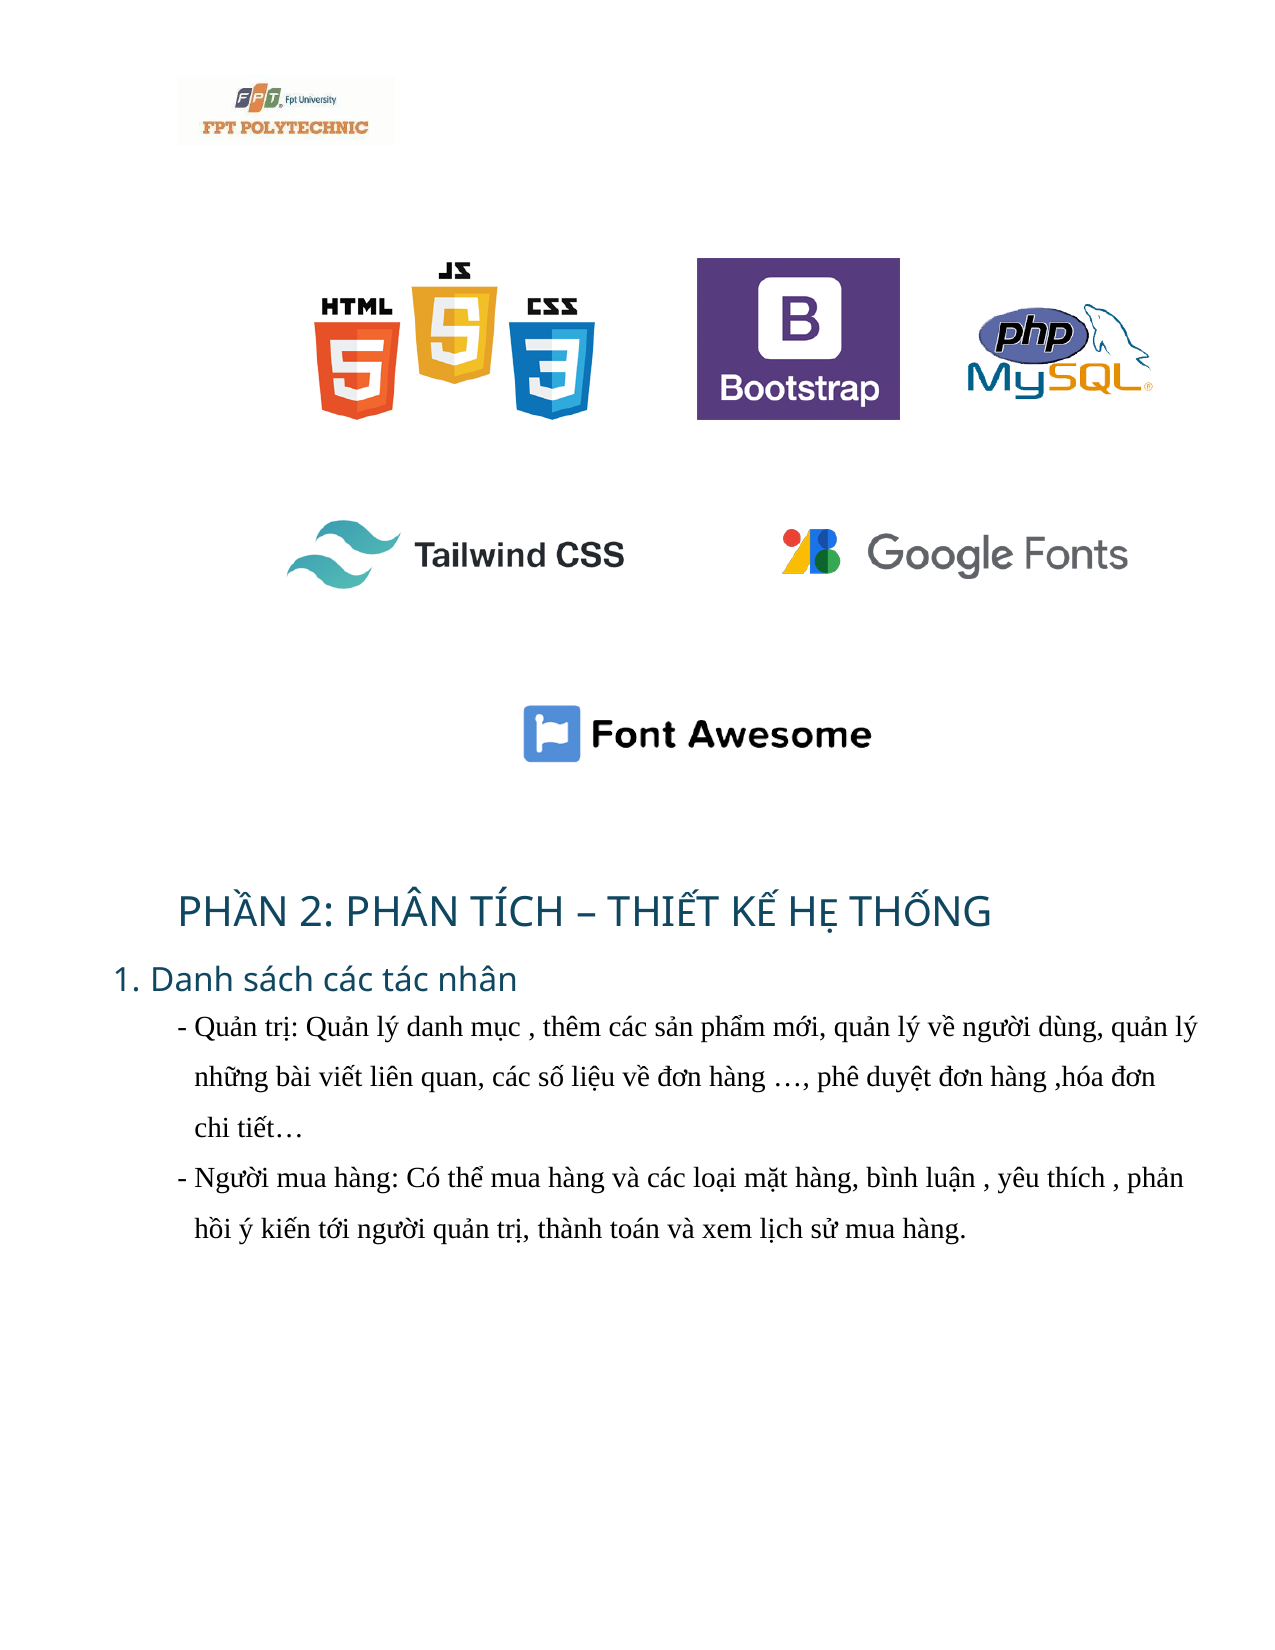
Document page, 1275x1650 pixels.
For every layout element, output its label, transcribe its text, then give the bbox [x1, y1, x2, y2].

list Người mua hàng: Có thể mua hàng và các loại mặt hàng, bình luận , yêu thích , phản hồi ý kiến tới người quản trị, thành toán và xem lịch sử mua hàng. [177, 1161, 1198, 1244]
subtitle Danh sách các tác nhân [112, 955, 1198, 1001]
picture [252, 209, 1198, 849]
picture [177, 75, 395, 146]
list Quản trị: Quản lý danh mục , thêm các sản phẩm mới, quản lý về người dùng, quản lý những bài viết liên quan, các số liệu về đơn hàng …, phê duyệt đơn hàng ,hóa đơn chi tiết… [177, 1009, 1198, 1143]
